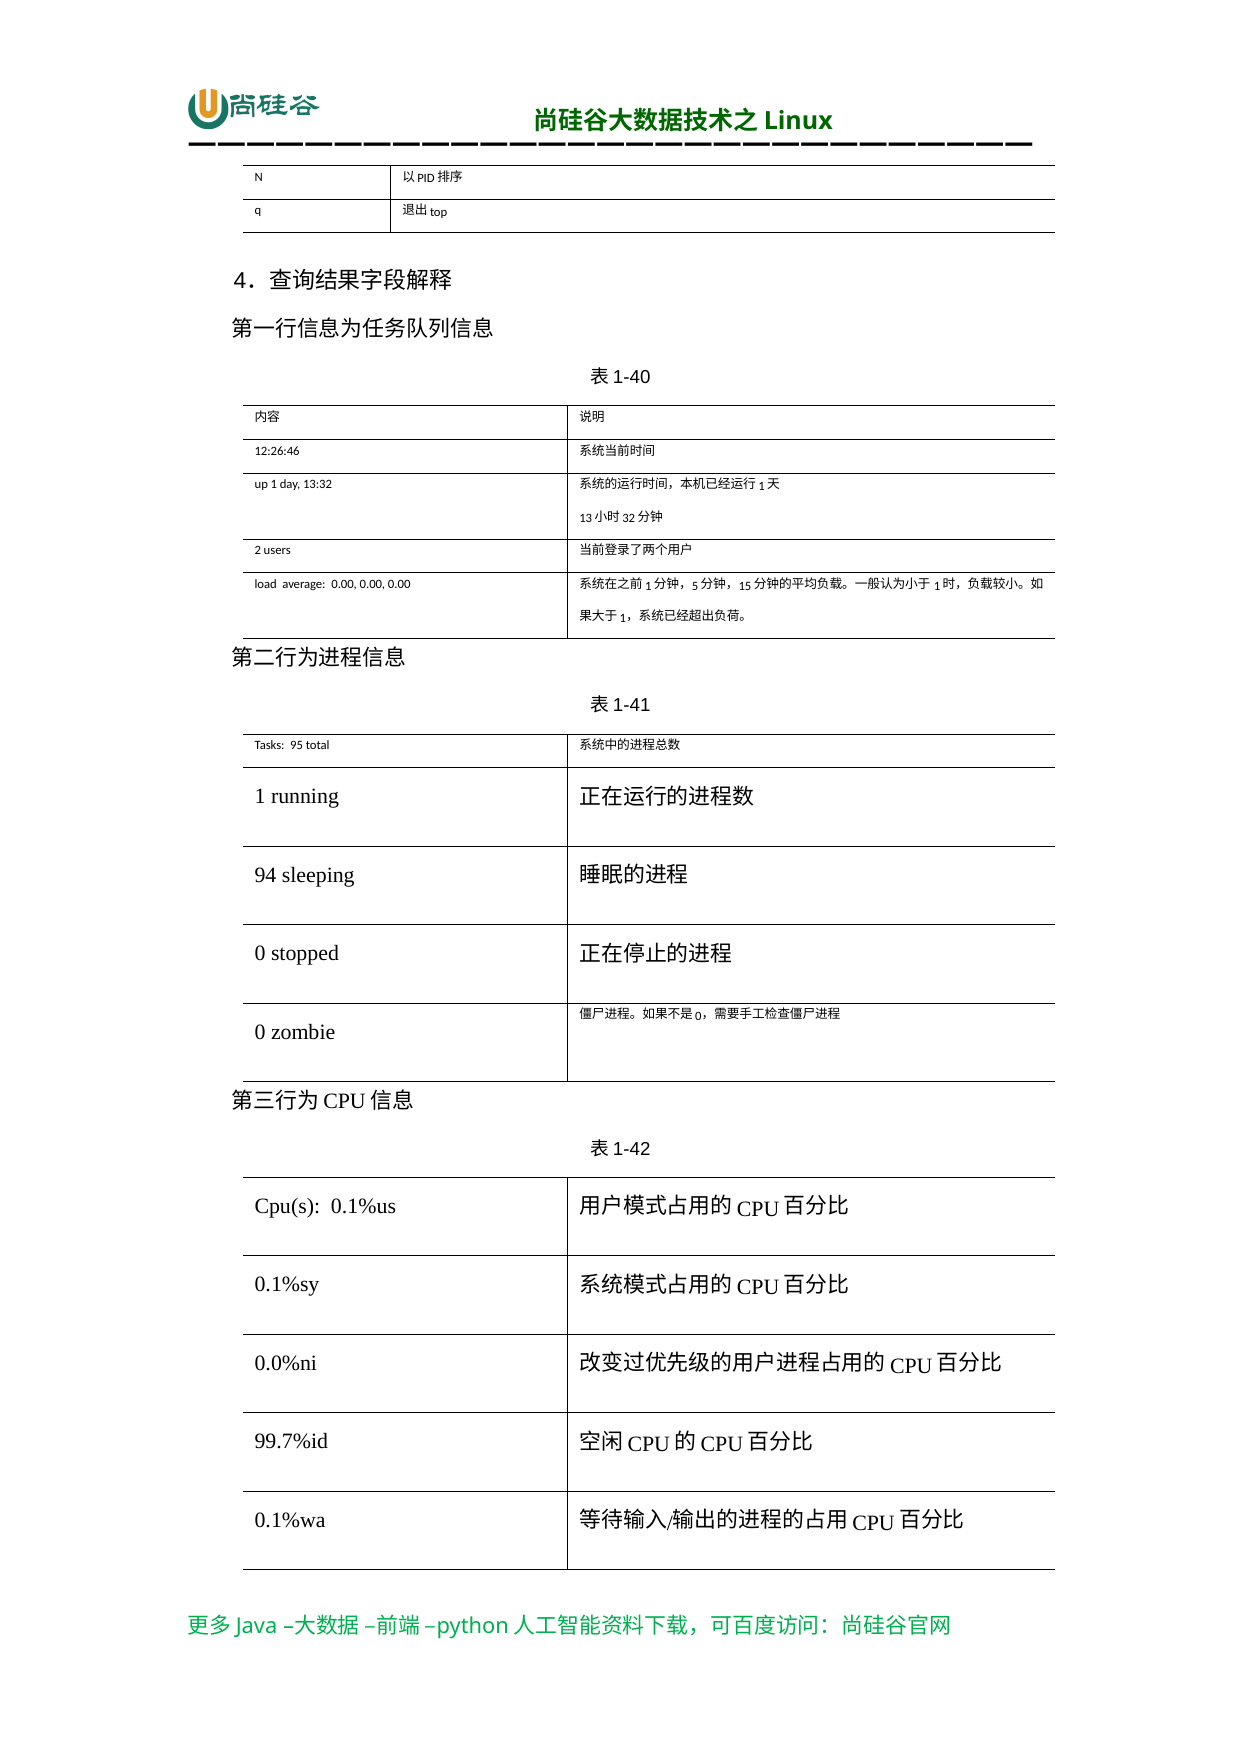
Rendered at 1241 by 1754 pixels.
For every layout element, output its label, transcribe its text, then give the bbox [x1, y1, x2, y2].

table_cell 僵尸进程。如果不是0，需要手工检查僵尸进程 [568, 1004, 1055, 1081]
table_cell 系统在之前1分钟，5分钟，15分钟的平均负载。一般认为小于1时，负载较小。如果大于1，系统已经超出负荷。 [568, 573, 1055, 638]
table_header 系统中的进程总数 [568, 735, 1055, 767]
table_cell 空闲CPU的CPU百分比 [568, 1413, 1055, 1491]
table_cell 2 users [243, 540, 567, 572]
table_cell 0.1%wa [243, 1492, 567, 1569]
table_cell 1 running [243, 768, 567, 846]
table_cell N [243, 166, 390, 198]
table_header 用户模式占用的CPU百分比 [568, 1178, 1055, 1255]
table_header 说明 [568, 406, 1055, 439]
table_header Tasks: 95 total [243, 735, 567, 767]
table_cell 当前登录了两个用户 [568, 540, 1055, 572]
table_cell 系统的运行时间，本机已经运行1天 13小时32分钟 [568, 474, 1055, 538]
text 第一行信息为任务队列信息 [187, 311, 1053, 343]
text 4．查询结果字段解释 [187, 246, 1053, 311]
table_cell 0.0%ni [243, 1335, 567, 1412]
table_cell 以PID排序 [391, 166, 1055, 198]
table_cell 改变过优先级的用户进程占用的CPU百分比 [568, 1335, 1055, 1412]
table_cell 99.7%id [243, 1413, 567, 1491]
text 第三行为CPU信息 [187, 1082, 1053, 1115]
table_cell 0.1%sy [243, 1256, 567, 1334]
table_cell 睡眠的进程 [568, 847, 1055, 924]
table_cell load average: 0.00, 0.00, 0.00 [243, 573, 567, 638]
table_header Cpu(s): 0.1%us [243, 1178, 567, 1255]
table_cell 正在停止的进程 [568, 925, 1055, 1003]
table_cell 等待输入/输出的进程的占用CPU百分比 [568, 1492, 1055, 1569]
picture [187, 88, 321, 130]
text 表1-41 [187, 687, 1053, 720]
table_cell 正在运行的进程数 [568, 768, 1055, 846]
table_cell 系统当前时间 [568, 440, 1055, 472]
table_cell 94 sleeping [243, 847, 567, 924]
text 第二行为进程信息 [187, 639, 1053, 672]
table_cell 0 stopped [243, 925, 567, 1003]
text 表1-40 [187, 359, 1053, 392]
table_cell 0 zombie [243, 1004, 567, 1081]
table_cell 12:26:46 [243, 440, 567, 472]
text 表1-42 [187, 1131, 1053, 1163]
table_header 内容 [243, 406, 567, 439]
table_cell 系统模式占用的CPU百分比 [568, 1256, 1055, 1334]
table_cell up 1 day, 13:32 [243, 474, 567, 538]
table_cell q [243, 200, 390, 232]
table_cell 退出top [391, 200, 1055, 232]
